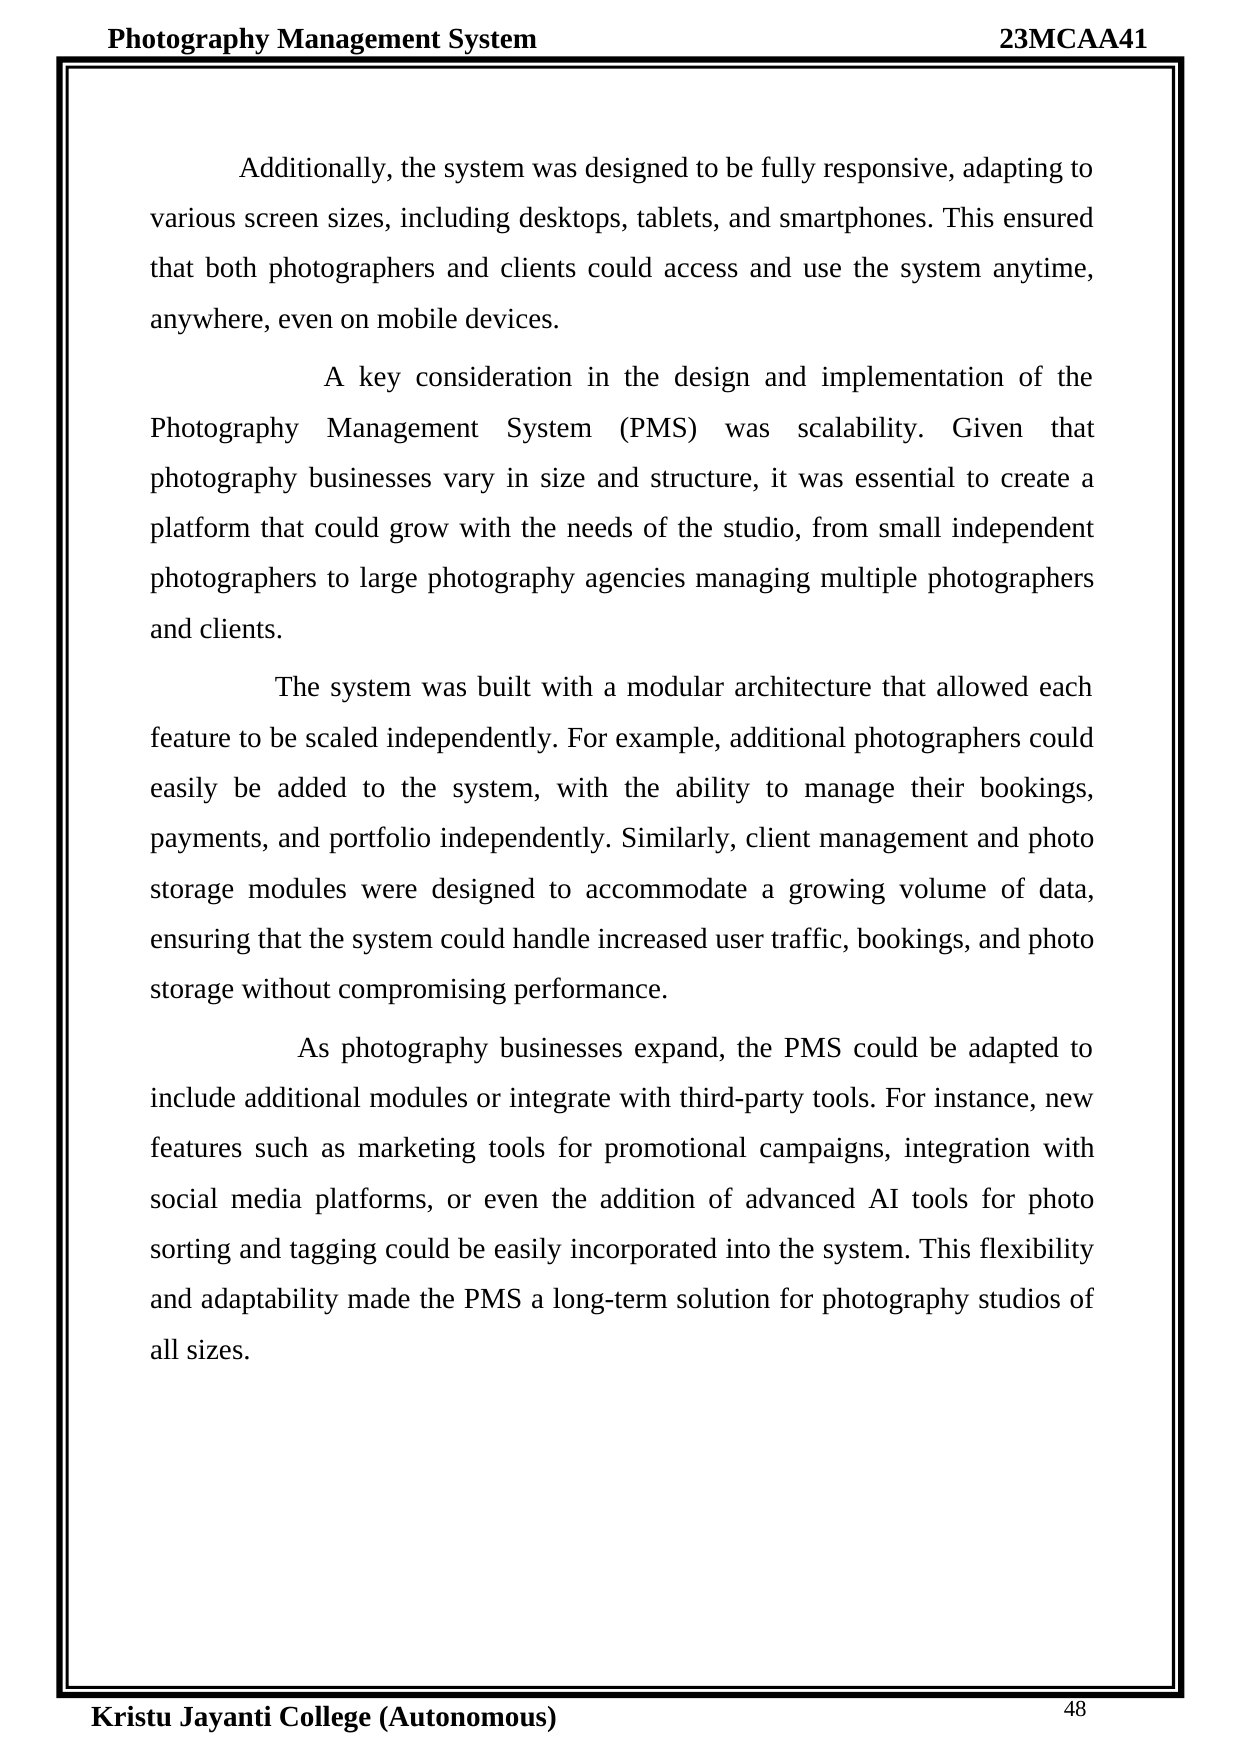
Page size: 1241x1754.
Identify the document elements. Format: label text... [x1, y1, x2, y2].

text The system was built with a modular architecture that allowed each feature to be scaled independently. For example, additional photographers could easily be added to the system, with the ability to manage their bookings, payments, and portfolio independently. Similarly, client management and photo storage modules were designed to accommodate a growing volume of data, ensuring that the system could handle increased user traffic, bookings, and photo storage without compromising performance. [150, 669, 1095, 1005]
text As photography businesses expand, the PMS could be adapted to include additional modules or integrate with third-party tools. For instance, new features such as marketing tools for promotional campaigns, integration with social media platforms, or even the addition of advanced AI tools for photo sorting and tagging could be easily incorporated into the system. This flexibility and adaptability made the PMS a long-term solution for photography studios of all sizes. [150, 1030, 1095, 1365]
text A key consideration in the design and implementation of the Photography Management System (PMS) was scalability. Given that photography businesses vary in size and structure, it was essential to create a platform that could grow with the needs of the studio, from small independent photographers to large photography agencies managing multiple photographers and clients. [150, 359, 1095, 644]
text Additionally, the system was designed to be fully responsive, adapting to various screen sizes, including desktops, tablets, and smartphones. This ensured that both photographers and clients could access and use the system anytime, anywhere, even on mobile devices. [150, 150, 1095, 334]
